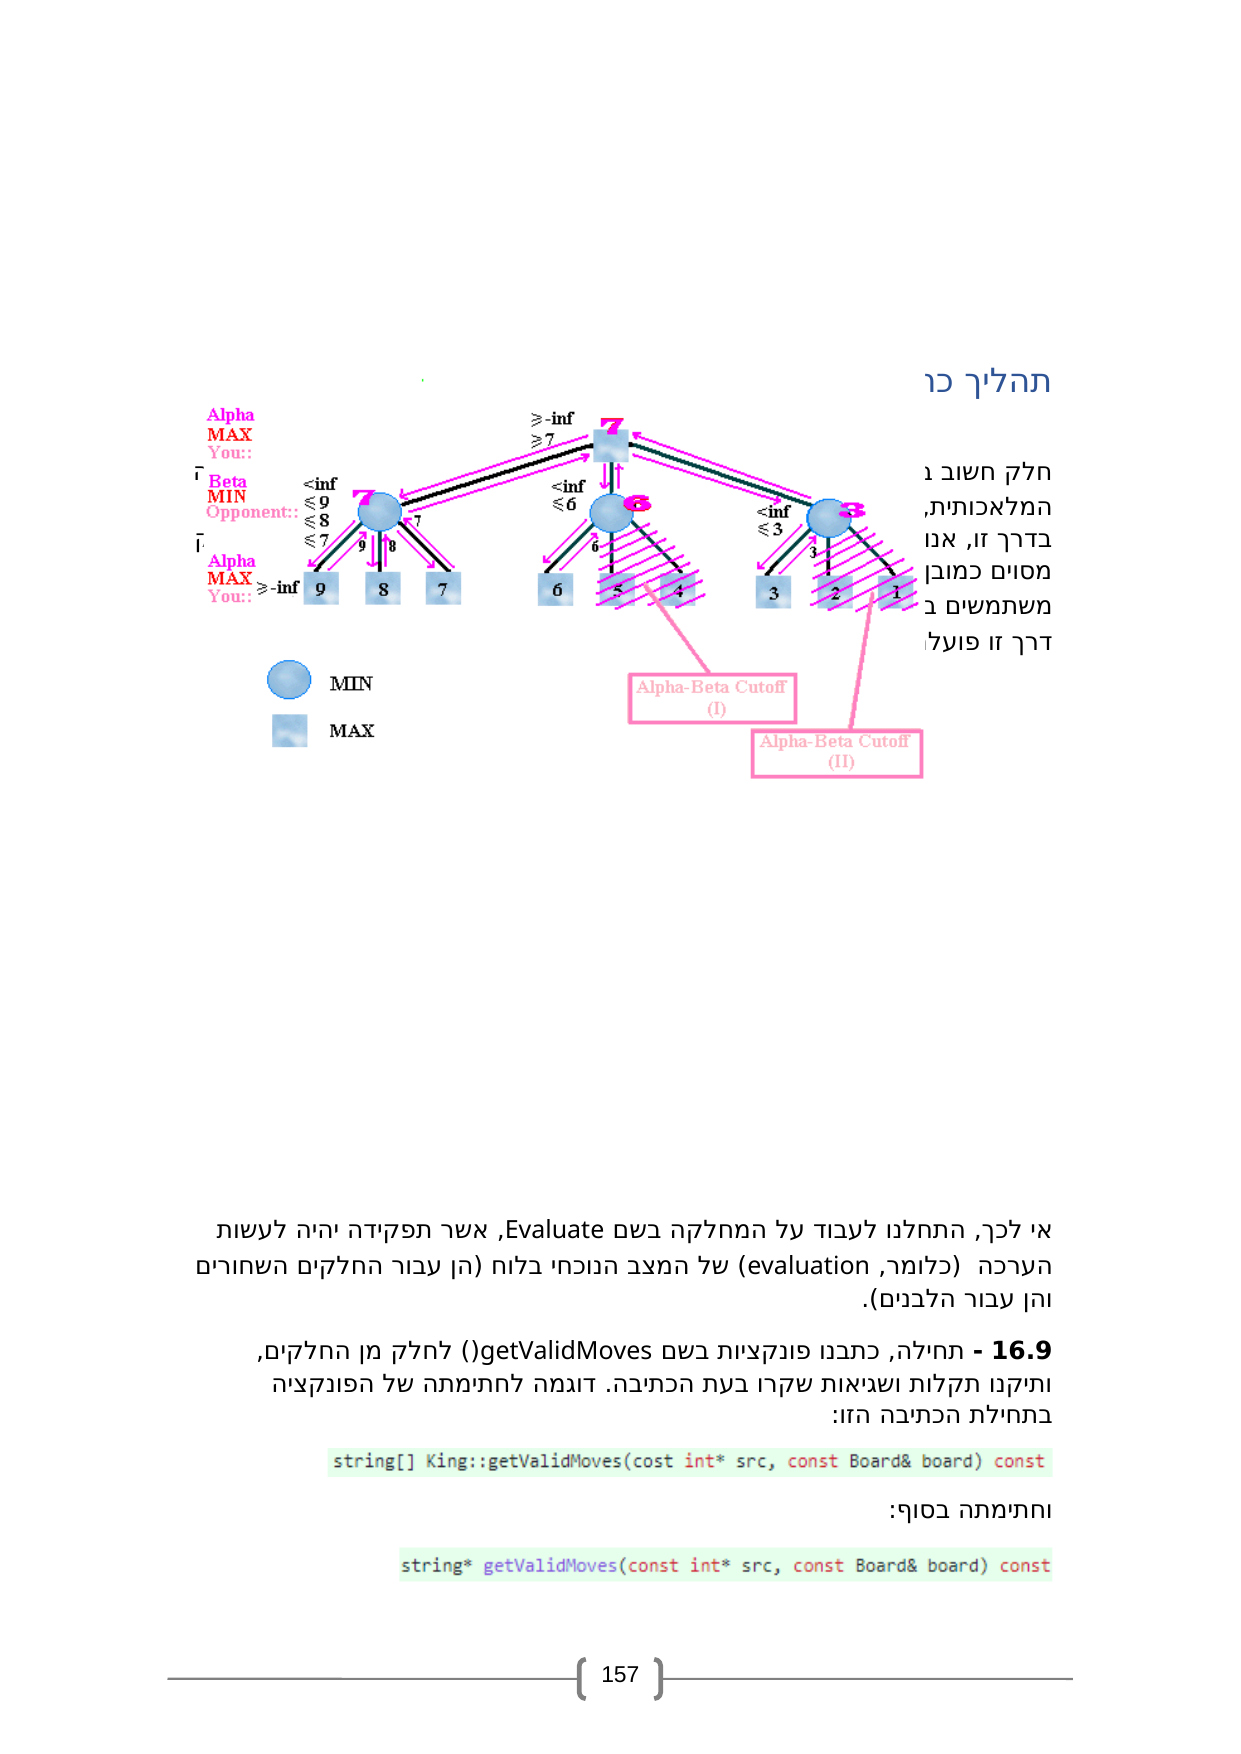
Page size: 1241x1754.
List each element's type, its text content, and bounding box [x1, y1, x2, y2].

picture [203, 364, 926, 780]
text 16.9 - תחילה, כתבנו פונקציות בשם getValidMoves() לחלק מן החלקים, ותיקנו תקלות ושגיאות שקרו בעת הכתיבה. דוגמה לחתימתה של הפונקציה בתחילת הכתיבה הזו: [187, 1332, 1053, 1429]
picture [399, 1543, 1053, 1585]
picture [327, 1448, 1053, 1477]
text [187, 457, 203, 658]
text אי לכך, התחלנו לעבוד על המחלקה בשם Evaluate, אשר תפקידה יהיה לעשות הערכה (כלומר, evaluation) של המצב הנוכחי בלוח (הן עבור החלקים השחורים והן עבור הלבנים). [187, 1212, 1053, 1313]
text וחתימתה בסוף: [187, 1495, 1053, 1524]
text תהליך כתיבת הבינה המלאכותית [187, 361, 1053, 400]
text חלק חשוב ביותר בפרויקט שלנו הוא חלק הבינה המלאכותית. כדי לייצר את הבינה המלאכותית, בחרנו להשתמש בדרך בשם Minimax with Alpha-Beta pruning. בדרך זו, אנו מייצרים עץ משחק, בו אנו עושים הערכה של כל מצב אפשרי (בעומק מסוים כמובן) ומוצאים את המצב האופטימלי עבור המחשב. נוסף על כך, אנו משתמשים ב-Alpha-Beta pruning בשביל להפוך את האלגוריתם למהיר יותר. דרך זו פועלת בדרך הבאה (אשר נלקחה מההסבר שלנו על AI): [926, 457, 1053, 658]
